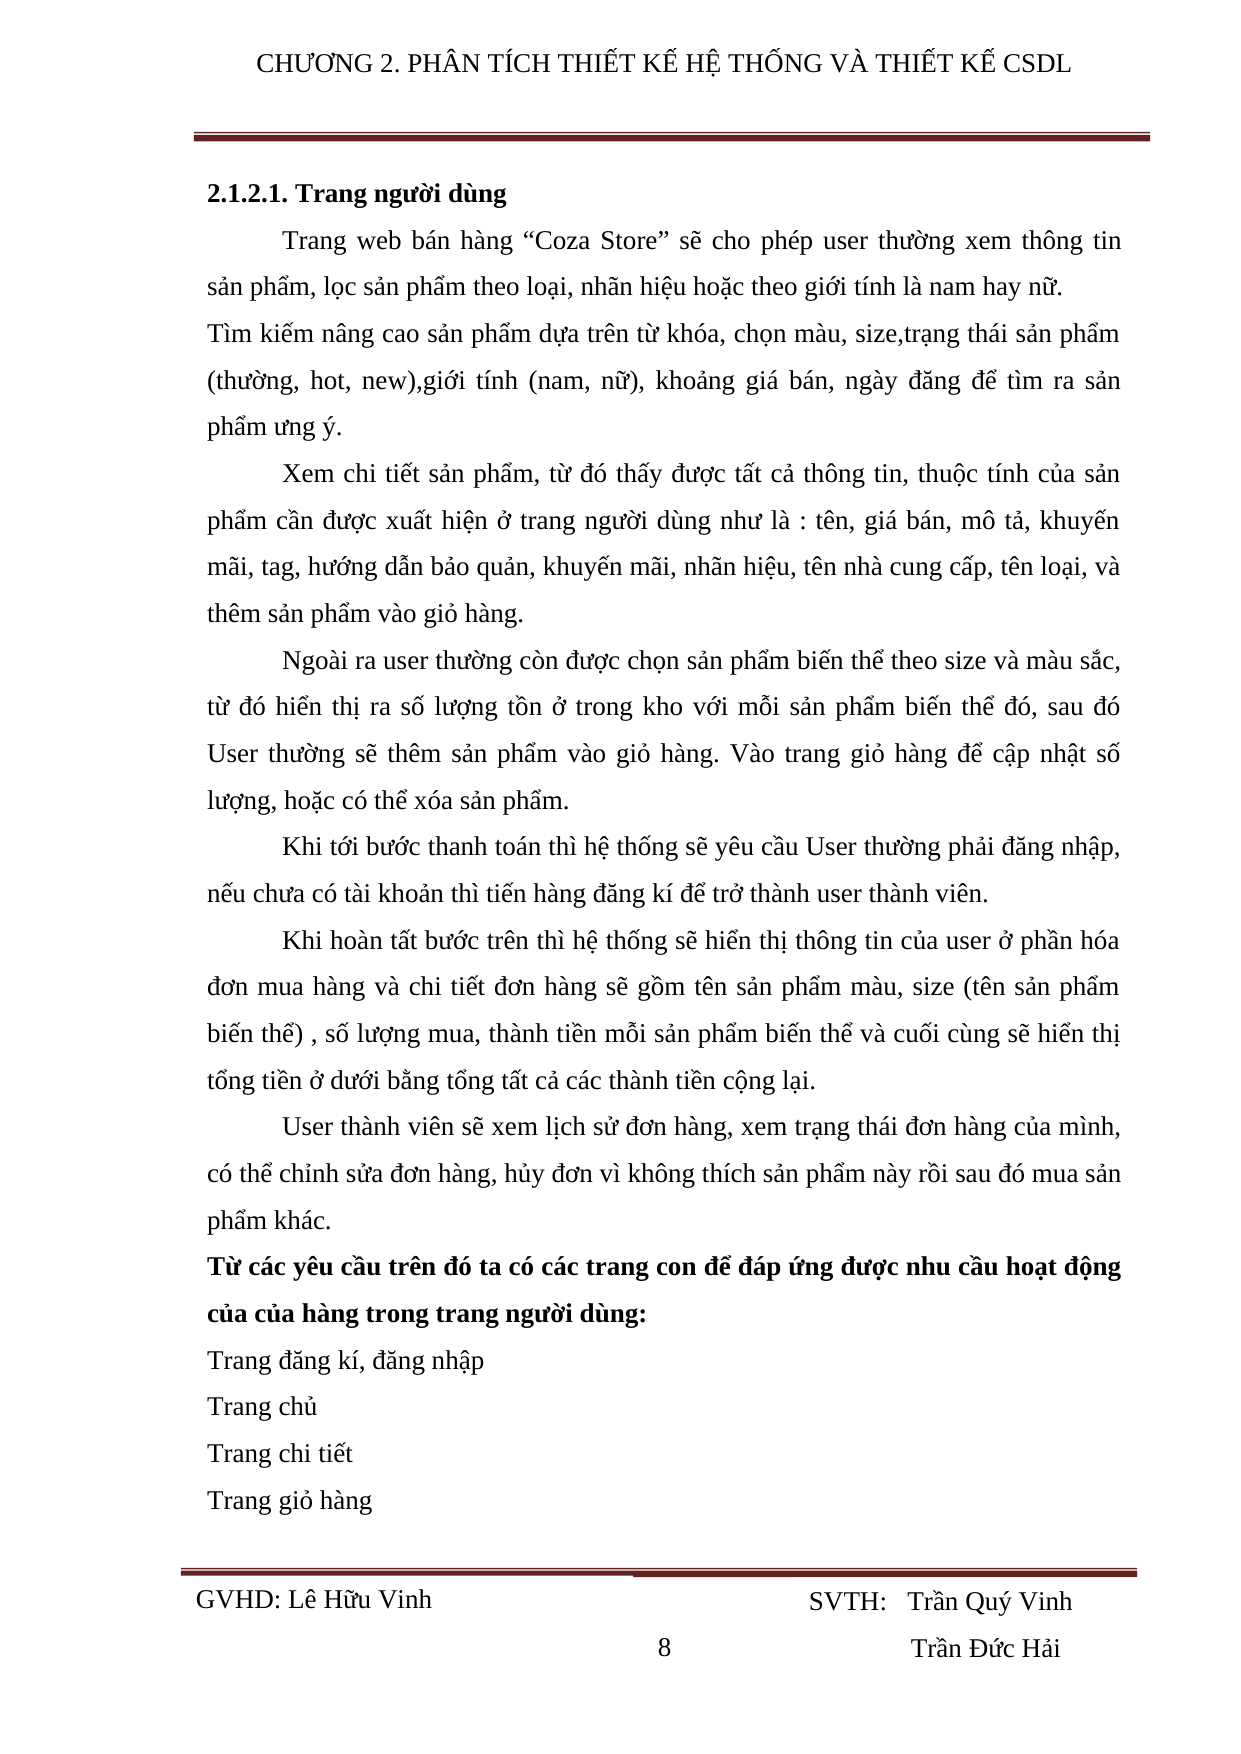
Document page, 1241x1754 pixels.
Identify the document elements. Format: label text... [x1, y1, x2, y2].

text Ngoài ra user thường còn được chọn sản phẩm biến thể theo size và màu sắc, từ đó hiển thị ra số lượng tồn ở trong kho với mỗi sản phẩm biến thể đó, sau đó User thường sẽ thêm sản phẩm vào giỏ hàng. Vào trang giỏ hàng để cập nhật số lượng, hoặc có thể xóa sản phẩm. [207, 644, 1122, 815]
text Khi tới bước thanh toán thì hệ thống sẽ yêu cầu User thường phải đăng nhập, nếu chưa có tài khoản thì tiến hàng đăng kí để trở thành user thành viên. [207, 831, 1122, 908]
text Xem chi tiết sản phẩm, từ đó thấy được tất cả thông tin, thuộc tính của sản phẩm cần được xuất hiện ở trang người dùng như là : tên, giá bán, mô tả, khuyến mãi, tag, hướng dẫn bảo quản, khuyến mãi, nhãn hiệu, tên nhà cung cấp, tên loại, và thêm sản phẩm vào giỏ hàng. [207, 457, 1122, 628]
text Trang đăng kí, đăng nhập [207, 1344, 1122, 1375]
subtitle Trang người dùng [118, 177, 1122, 208]
text Khi hoàn tất bước trên thì hệ thống sẽ hiển thị thông tin của user ở phần hóa đơn mua hàng và chi tiết đơn hàng sẽ gồm tên sản phẩm màu, size (tên sản phẩm biến thể) , số lượng mua, thành tiền mỗi sản phẩm biến thể và cuối cùng sẽ hiển thị tổng tiền ở dưới bằng tổng tất cả các thành tiền cộng lại. [207, 924, 1122, 1095]
text Trang web bán hàng “Coza Store” sẽ cho phép user thường xem thông tin sản phẩm, lọc sản phẩm theo loại, nhãn hiệu hoặc theo giới tính là nam hay nữ. [207, 224, 1122, 302]
text User thành viên sẽ xem lịch sử đơn hàng, xem trạng thái đơn hàng của mình, có thể chỉnh sửa đơn hàng, hủy đơn vì không thích sản phẩm này rồi sau đó mua sản phẩm khác. [207, 1111, 1122, 1235]
text Tìm kiếm nâng cao sản phẩm dựa trên từ khóa, chọn màu, size,trạng thái sản phẩm (thường, hot, new),giới tính (nam, nữ), khoảng giá bán, ngày đăng để tìm ra sản phẩm ưng ý. [207, 317, 1122, 442]
text Trang giỏ hàng [207, 1484, 1122, 1515]
text Từ các yêu cầu trên đó ta có các trang con để đáp ứng được nhu cầu hoạt động của của hàng trong trang người dùng: [207, 1251, 1122, 1328]
text Trang chi tiết [207, 1437, 1122, 1468]
text Trang chủ [207, 1391, 1122, 1422]
